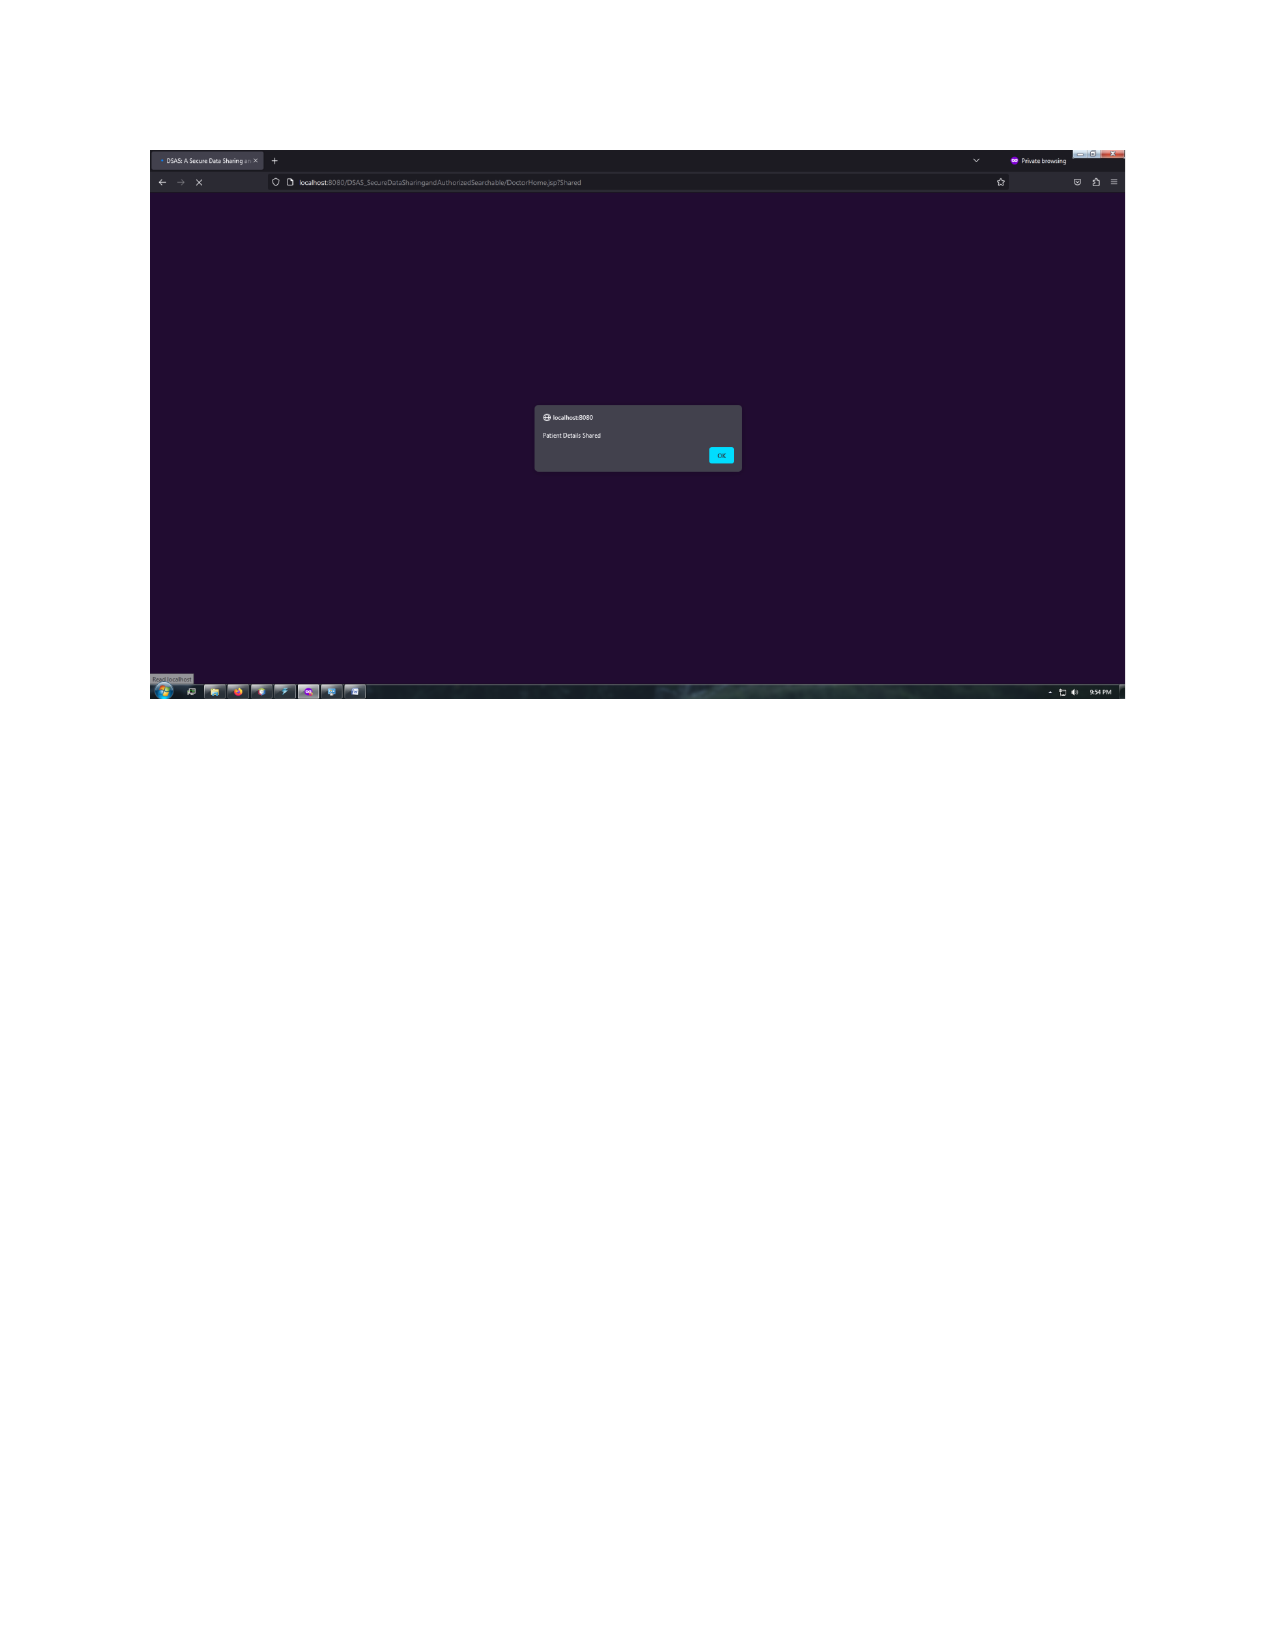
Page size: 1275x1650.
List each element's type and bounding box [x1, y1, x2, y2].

picture [150, 150, 1125, 699]
